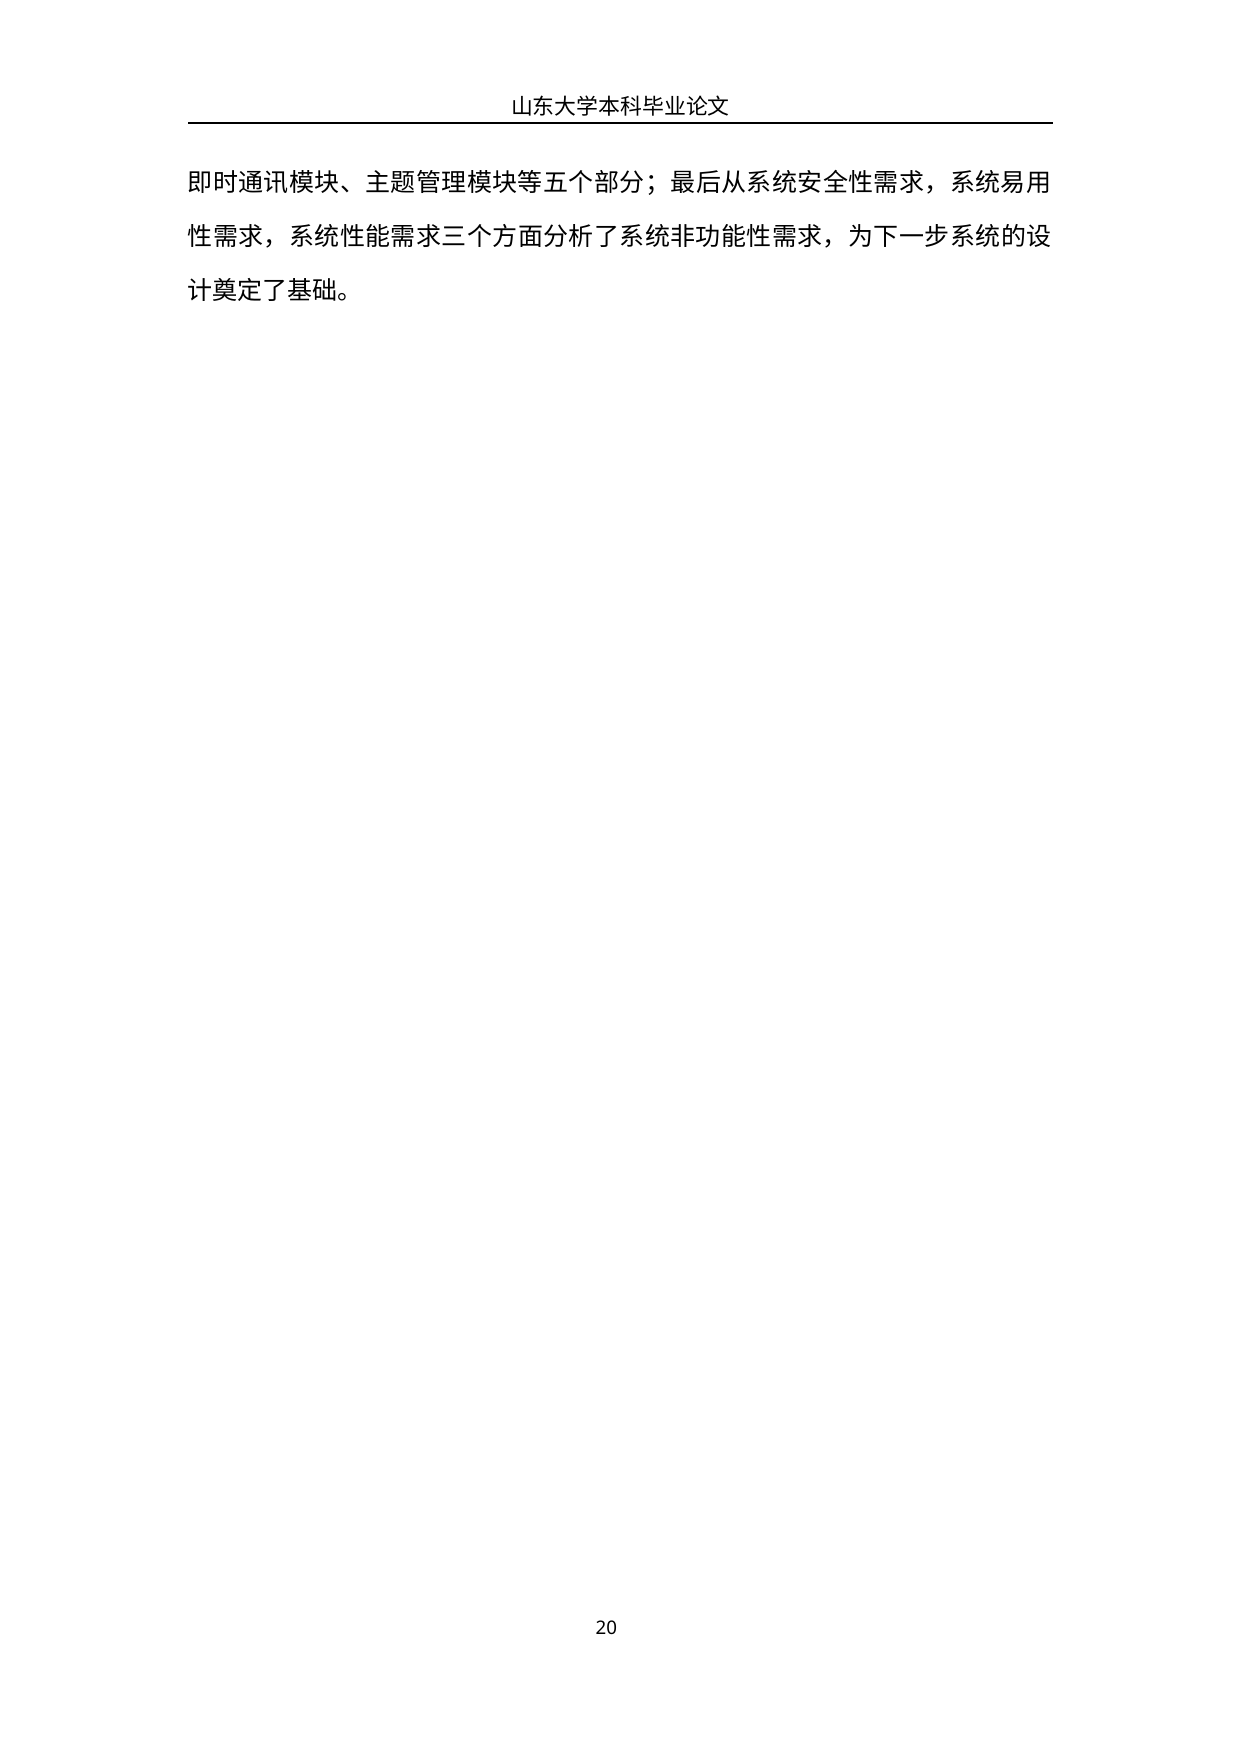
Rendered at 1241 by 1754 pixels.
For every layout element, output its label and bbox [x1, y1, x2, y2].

text [187, 162, 1053, 307]
